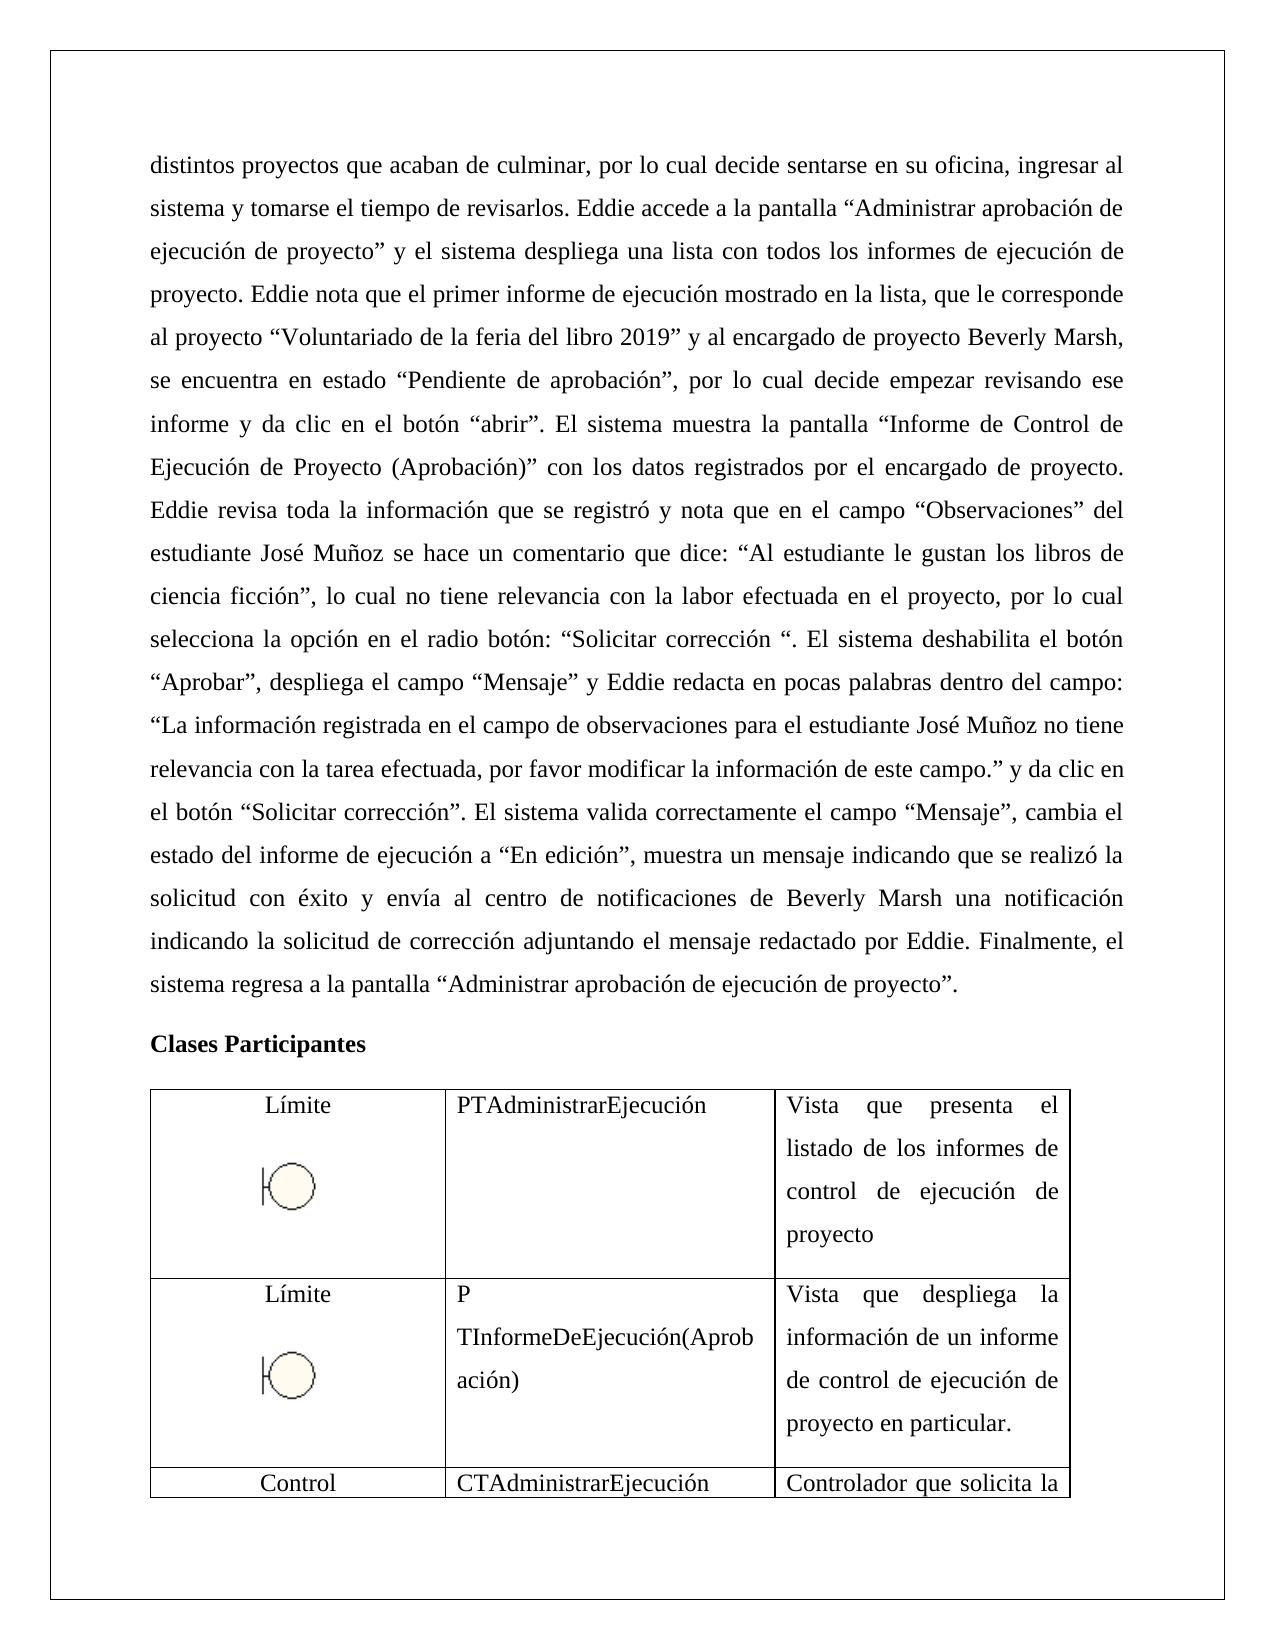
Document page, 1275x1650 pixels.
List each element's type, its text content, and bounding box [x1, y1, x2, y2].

table_cell Vista que despliega la información de un informe de control de ejecución de proyecto en particular. [776, 1279, 1069, 1467]
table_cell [776, 1468, 1069, 1497]
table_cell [446, 1468, 774, 1497]
picture [244, 1149, 352, 1217]
text Clases Participantes [150, 1029, 1125, 1058]
table_header PTAdministrarEjecución [446, 1090, 774, 1278]
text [150, 150, 1125, 998]
table_header Límite [151, 1090, 445, 1278]
table_cell PTInformeDeEjecución(Aprobación) [446, 1279, 774, 1467]
table_cell Límite [151, 1279, 445, 1467]
table_cell Control [151, 1468, 445, 1497]
picture [244, 1338, 352, 1406]
table_header Vista que presenta el listado de los informes de control de ejecución de proyecto [776, 1090, 1069, 1278]
